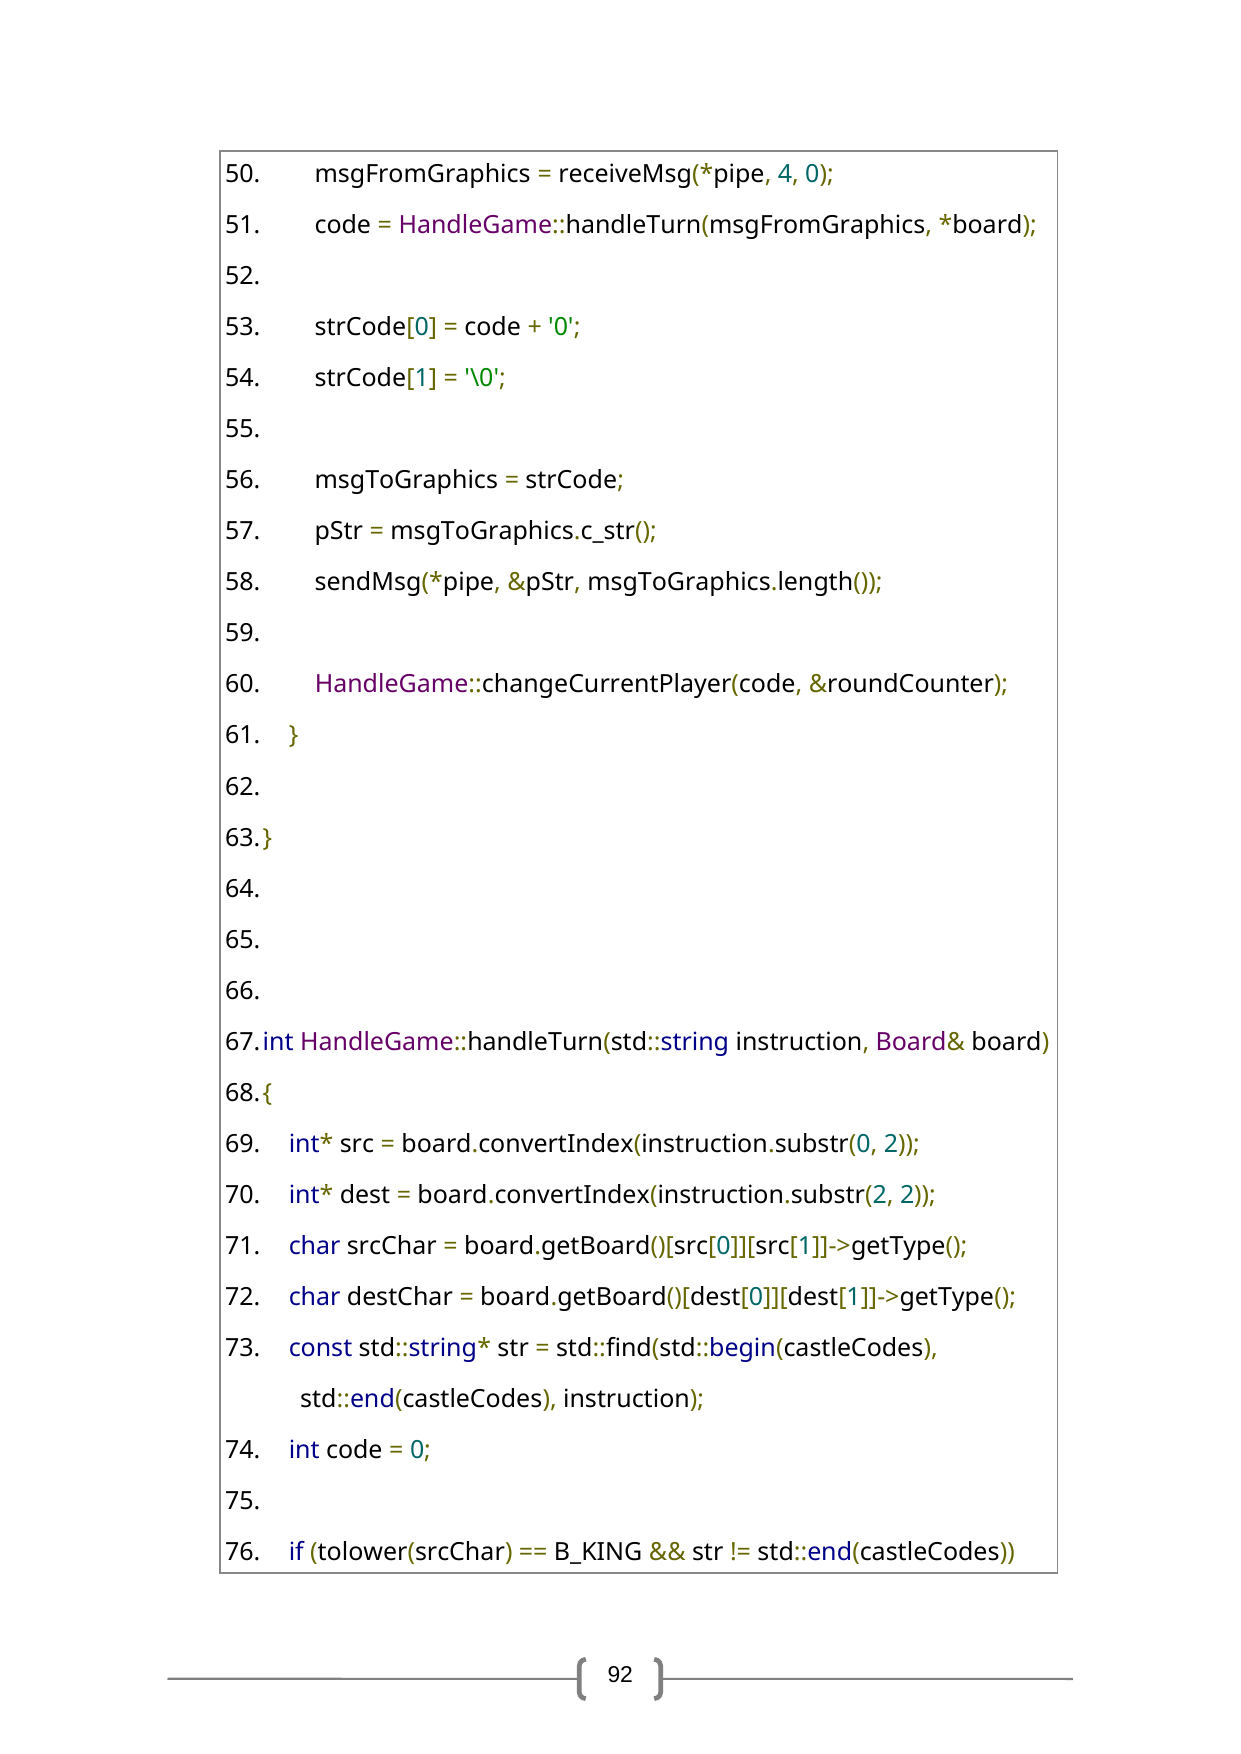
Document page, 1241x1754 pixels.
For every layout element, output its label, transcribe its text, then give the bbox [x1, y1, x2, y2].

list pStr = msgToGraphics.c_str(); [221, 507, 1057, 547]
list char srcChar = board.getBoard()[src[0]][src[1]]->getType(); [221, 1222, 1057, 1262]
list int code = 0; [221, 1426, 1057, 1466]
list const std::string* str = std::find(std::begin(castleCodes), std::end(castleCodes), instruction); [221, 1324, 1057, 1415]
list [221, 152, 1057, 190]
list strCode[0] = code + '0'; [221, 303, 1057, 343]
list char destChar = board.getBoard()[dest[0]][dest[1]]->getType(); [221, 1273, 1057, 1313]
list sendMsg(*pipe, &pStr, msgToGraphics.length()); [221, 558, 1057, 598]
list strCode[1] = '\0'; [221, 354, 1057, 394]
list int* src = board.convertIndex(instruction.substr(0, 2)); [221, 1120, 1057, 1159]
list if (tolower(srcChar) == B_KING && str != std::end(castleCodes)) [221, 1528, 1057, 1572]
list msgToGraphics = strCode; [221, 456, 1057, 496]
list } [221, 813, 1057, 853]
list } [221, 711, 1057, 751]
list int HandleGame::handleTurn(std::string instruction, Board& board) [221, 1018, 1057, 1057]
list HandleGame::changeCurrentPlayer(code, &roundCounter); [221, 660, 1057, 700]
list { [221, 1069, 1057, 1108]
list int* dest = board.convertIndex(instruction.substr(2, 2)); [221, 1171, 1057, 1211]
list code = HandleGame::handleTurn(msgFromGraphics, *board); [221, 201, 1057, 241]
